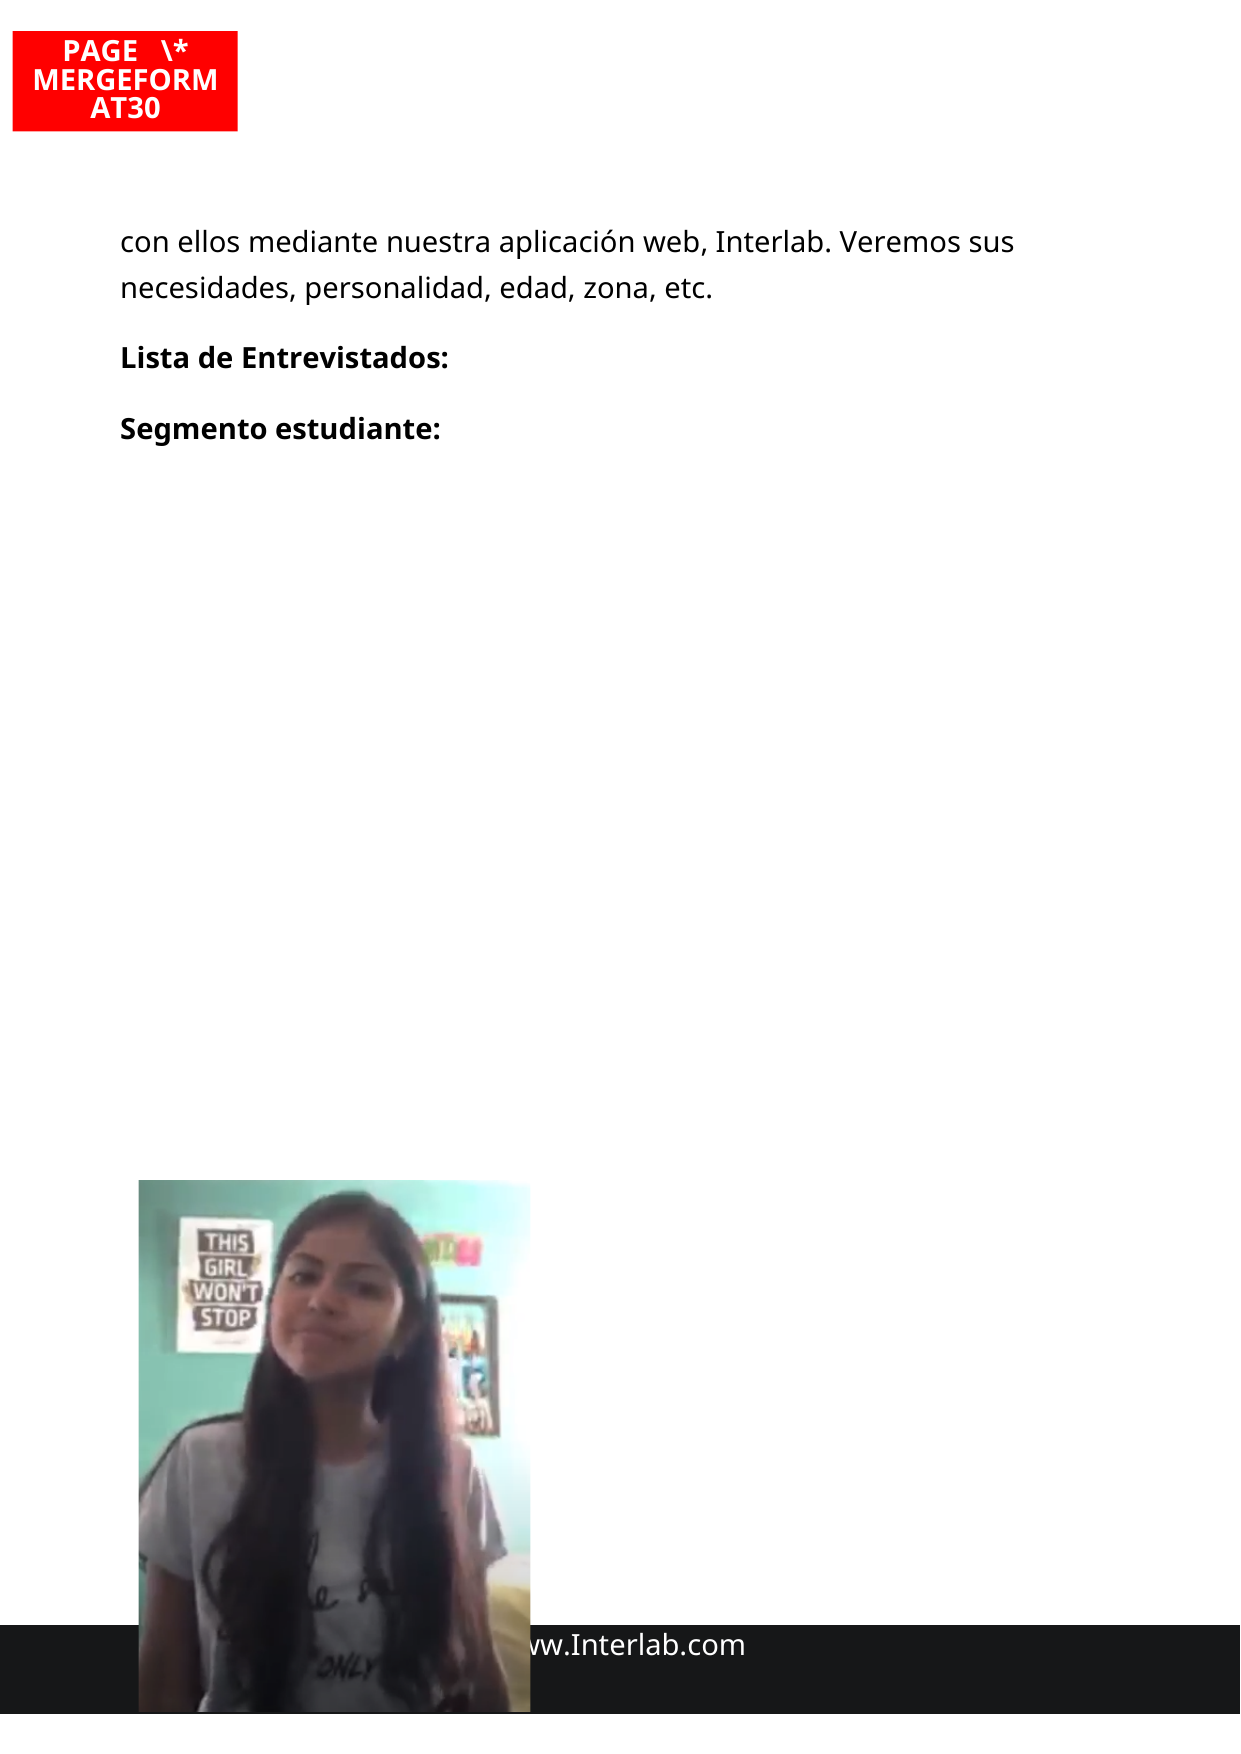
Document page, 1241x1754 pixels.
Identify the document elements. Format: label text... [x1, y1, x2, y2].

picture [138, 1180, 531, 1712]
text Lista de Entrevistados: [120, 338, 1120, 377]
text Segmento estudiante: [120, 408, 1120, 448]
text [120, 221, 1120, 307]
